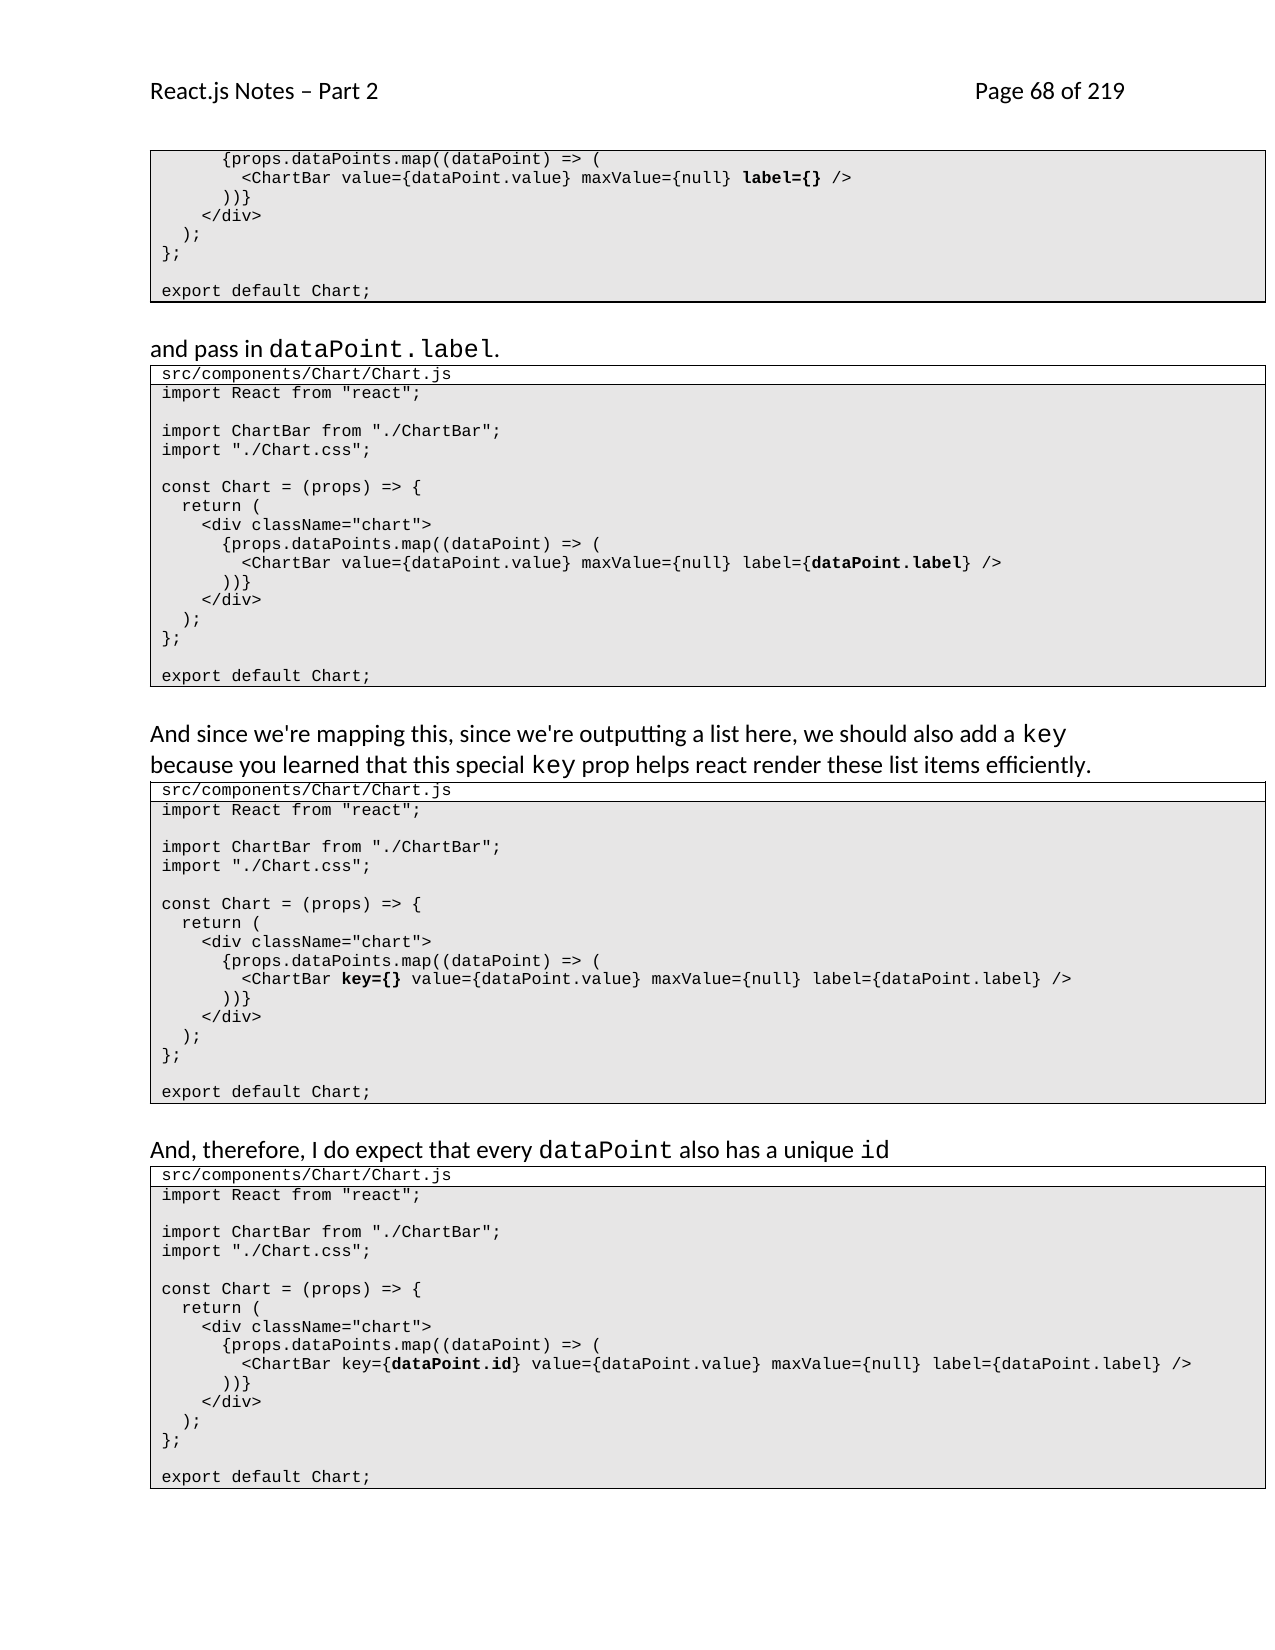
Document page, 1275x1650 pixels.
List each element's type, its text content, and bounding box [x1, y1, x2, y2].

table_header src/components/Chart/Chart.js [151, 783, 1265, 801]
text And, therefore, I do expect that every dataPoint also has a unique id [150, 1134, 1125, 1166]
table_header src/components/Chart/Chart.js [151, 1167, 1265, 1186]
text And since we're mapping this, since we're outputting a list here, we should also add a key because you learned that this special key prop helps react render these list items efficiently. [150, 718, 1125, 781]
table_cell import React from "react"; import ChartBar from "./ChartBar"; import "./Chart.css"; const Chart = (props) => { return ( <div className="chart"> {props.dataPoints.map((dataPoint) => ( <ChartBar key={dataPoint.id} value={dataPoint.value} maxValue={null} label={dataPoint.label} /> ))} </div> ); }; export default Chart; [151, 1187, 1265, 1488]
text and pass in dataPoint.label. [150, 333, 1125, 365]
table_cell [151, 151, 1265, 301]
table_header src/components/Chart/Chart.js [151, 366, 1265, 384]
table_cell import React from "react"; import ChartBar from "./ChartBar"; import "./Chart.css"; const Chart = (props) => { return ( <div className="chart"> {props.dataPoints.map((dataPoint) => ( <ChartBar key={} value={dataPoint.value} maxValue={null} label={dataPoint.label} /> ))} </div> ); }; export default Chart; [151, 802, 1265, 1103]
table_cell import React from "react"; import ChartBar from "./ChartBar"; import "./Chart.css"; const Chart = (props) => { return ( <div className="chart"> {props.dataPoints.map((dataPoint) => ( <ChartBar value={dataPoint.value} maxValue={null} label={dataPoint.label} /> ))} </div> ); }; export default Chart; [151, 385, 1265, 686]
